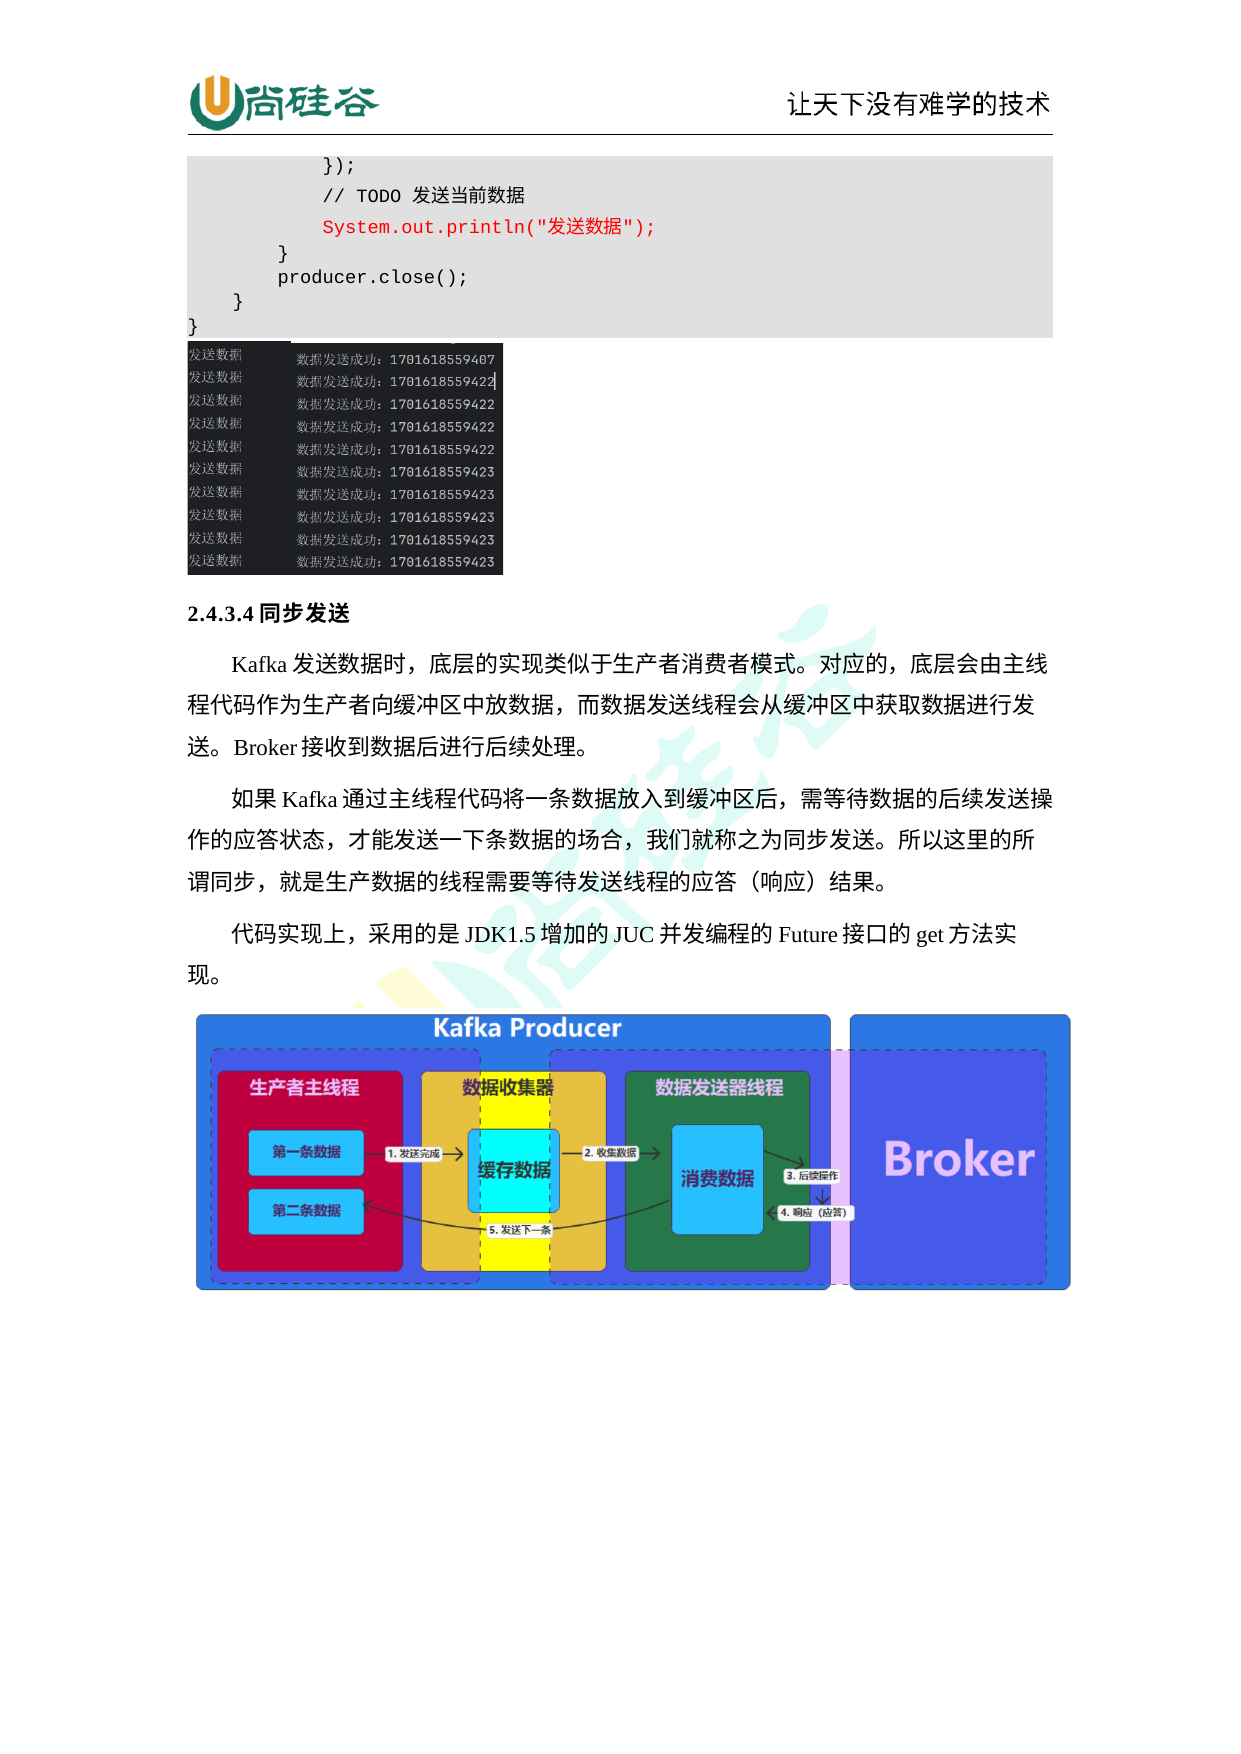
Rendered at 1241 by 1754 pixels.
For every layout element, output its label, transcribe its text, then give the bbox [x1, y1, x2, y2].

text // TODO 发送当前数据 [187, 181, 1053, 208]
text } [187, 243, 1053, 265]
subtitle 2.4.3.4同步发送 [187, 596, 1053, 627]
picture [187, 341, 504, 575]
text 代码实现上，采用的是JDK1.5增加的JUC并发编程的Future接口的get方法实现。 [187, 915, 1053, 990]
text 如果Kafka通过主线程代码将一条数据放入到缓冲区后，需等待数据的后续发送操作的应答状态，才能发送一下条数据的场合，我们就称之为同步发送。所以这里的所谓同步，就是生产数据的线程需要等待发送线程的应答（响应）结果。 [187, 781, 1053, 897]
text producer.close(); [187, 268, 1053, 289]
text Kafka发送数据时，底层的实现类似于生产者消费者模式。对应的，底层会由主线程代码作为生产者向缓冲区中放数据，而数据发送线程会从缓冲区中获取数据进行发送。Broker接收到数据后进行后续处理。 [187, 646, 1053, 762]
picture [187, 73, 1053, 132]
text System.out.println("发送数据"); [187, 212, 1053, 239]
text } [187, 292, 1053, 313]
picture [187, 1008, 1078, 1297]
text } [187, 317, 1053, 338]
text }); [187, 156, 1053, 177]
